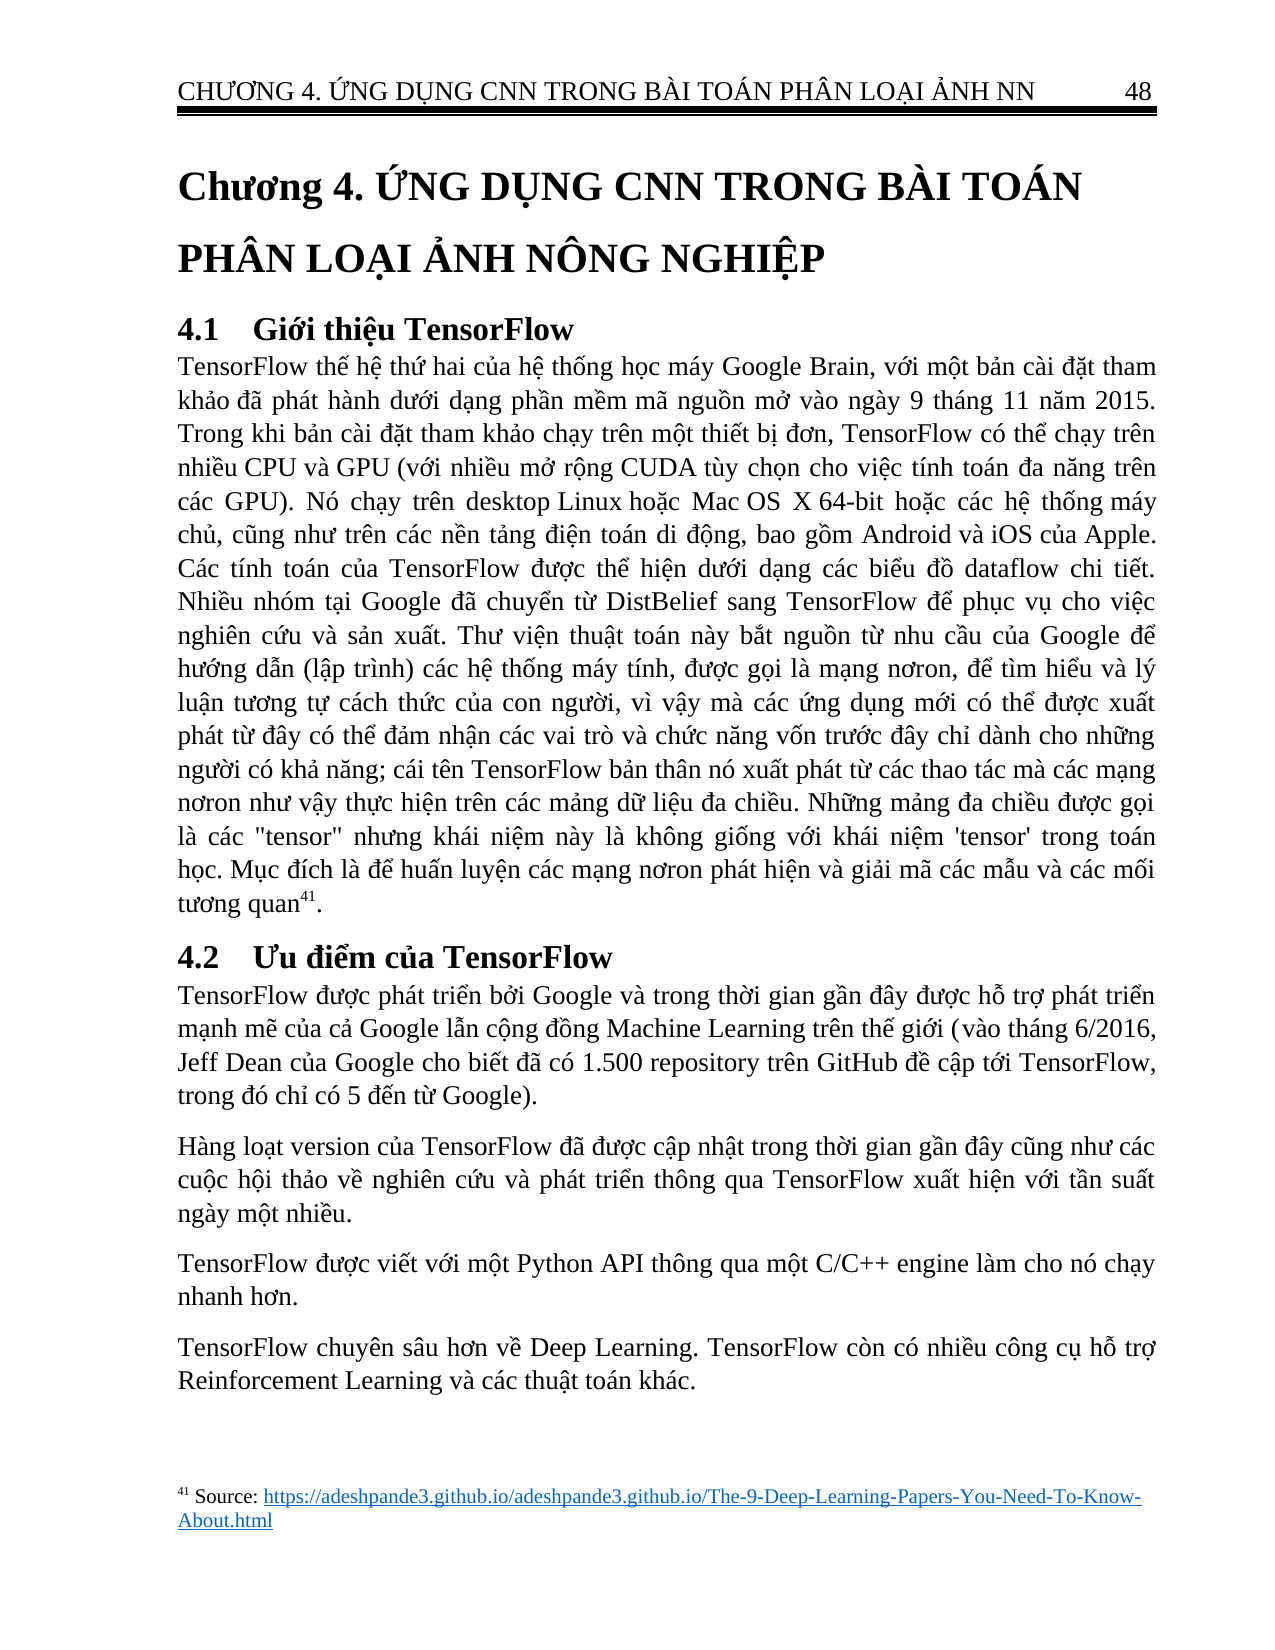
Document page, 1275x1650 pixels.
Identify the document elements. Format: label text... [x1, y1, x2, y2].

text TensorFlow được phát triển bởi Google và trong thời gian gần đây được hỗ trợ phát triển mạnh mẽ của cả Google lẫn cộng đồng Machine Learning trên thế giới (vào tháng 6/2016, Jeff Dean của Google cho biết đã có 1.500 repository trên GitHub đề cập tới TensorFlow, trong đó chỉ có 5 đến từ Google). [177, 979, 1157, 1111]
text Hàng loạt version của TensorFlow đã được cập nhật trong thời gian gần đây cũng như các cuộc hội thảo về nghiên cứu và phát triển thông qua TensorFlow xuất hiện với tần suất ngày một nhiều. [177, 1129, 1157, 1228]
subtitle Ưu điểm của TensorFlow [177, 937, 1157, 976]
subtitle Giới thiệu TensorFlow [177, 309, 1157, 347]
text TensorFlow được viết với một Python API thông qua một C/C++ engine làm cho nó chạy nhanh hơn. [177, 1247, 1157, 1312]
subtitle ỨNG DỤNG CNN TRONG BÀI TOÁN PHÂN LOẠI ẢNH NÔNG NGHIỆP [177, 161, 1157, 281]
text TensorFlow thế hệ thứ hai của hệ thống học máy Google Brain, với một bản cài đặt tham khảo đã phát hành dưới dạng phần mềm mã nguồn mở vào ngày 9 tháng 11 năm 2015. Trong khi bản cài đặt tham khảo chạy trên một thiết bị đơn, TensorFlow có thể chạy trên nhiều CPU và GPU (với nhiều mở rộng CUDA tùy chọn cho việc tính toán đa năng trên các GPU). Nó chạy trên desktop Linux hoặc Mac OS X 64-bit hoặc các hệ thống máy chủ, cũng như trên các nền tảng điện toán di động, bao gồm Android và iOS của Apple. Các tính toán của TensorFlow được thể hiện dưới dạng các biểu đồ dataflow chi tiết. Nhiều nhóm tại Google đã chuyển từ DistBelief sang TensorFlow để phục vụ cho việc nghiên cứu và sản xuất. Thư viện thuật toán này bắt nguồn từ nhu cầu của Google để hướng dẫn (lập trình) các hệ thống máy tính, được gọi là mạng nơron, để tìm hiểu và lý luận tương tự cách thức của con người, vì vậy mà các ứng dụng mới có thể được xuất phát từ đây có thể đảm nhận các vai trò và chức năng vốn trước đây chỉ dành cho những người có khả năng; cái tên TensorFlow bản thân nó xuất phát từ các thao tác mà các mạng nơron như vậy thực hiện trên các mảng dữ liệu đa chiều. Những mảng đa chiều được gọi là các "tensor" nhưng khái niệm này là không giống với khái niệm 'tensor' trong toán học. Mục đích là để huấn luyện các mạng nơron phát hiện và giải mã các mẫu và các mối tương quan. [177, 351, 1157, 918]
text TensorFlow chuyên sâu hơn về Deep Learning. TensorFlow còn có nhiều công cụ hỗ trợ Reinforcement Learning và các thuật toán khác. [177, 1331, 1157, 1395]
